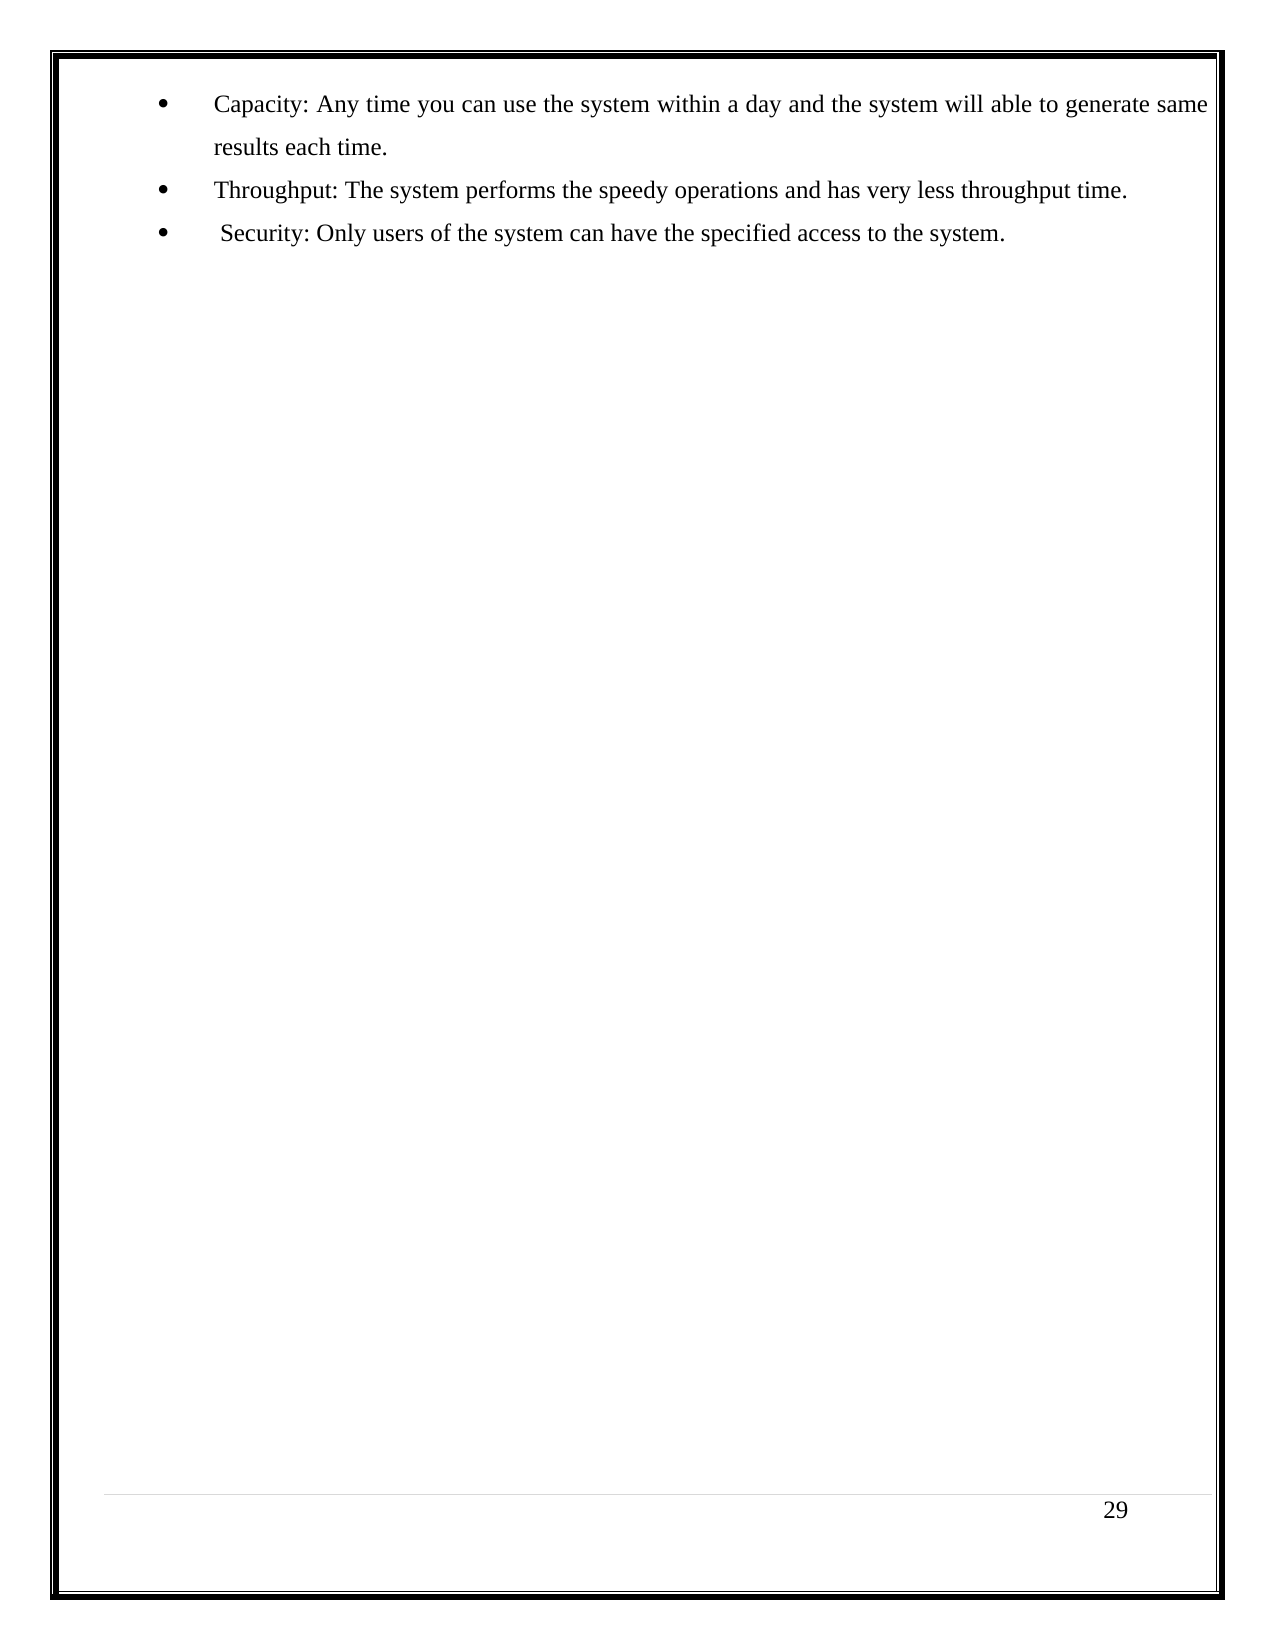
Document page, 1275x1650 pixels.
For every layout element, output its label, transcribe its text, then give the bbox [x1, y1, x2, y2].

list Security: Only users of the system can have the specified access to the system. [159, 218, 1210, 247]
list Capacity: Any time you can use the system within a day and the system will able to generate same results each time. [159, 89, 1210, 161]
list Throughput: The system performs the speedy operations and has very less throughput time. [159, 175, 1210, 204]
